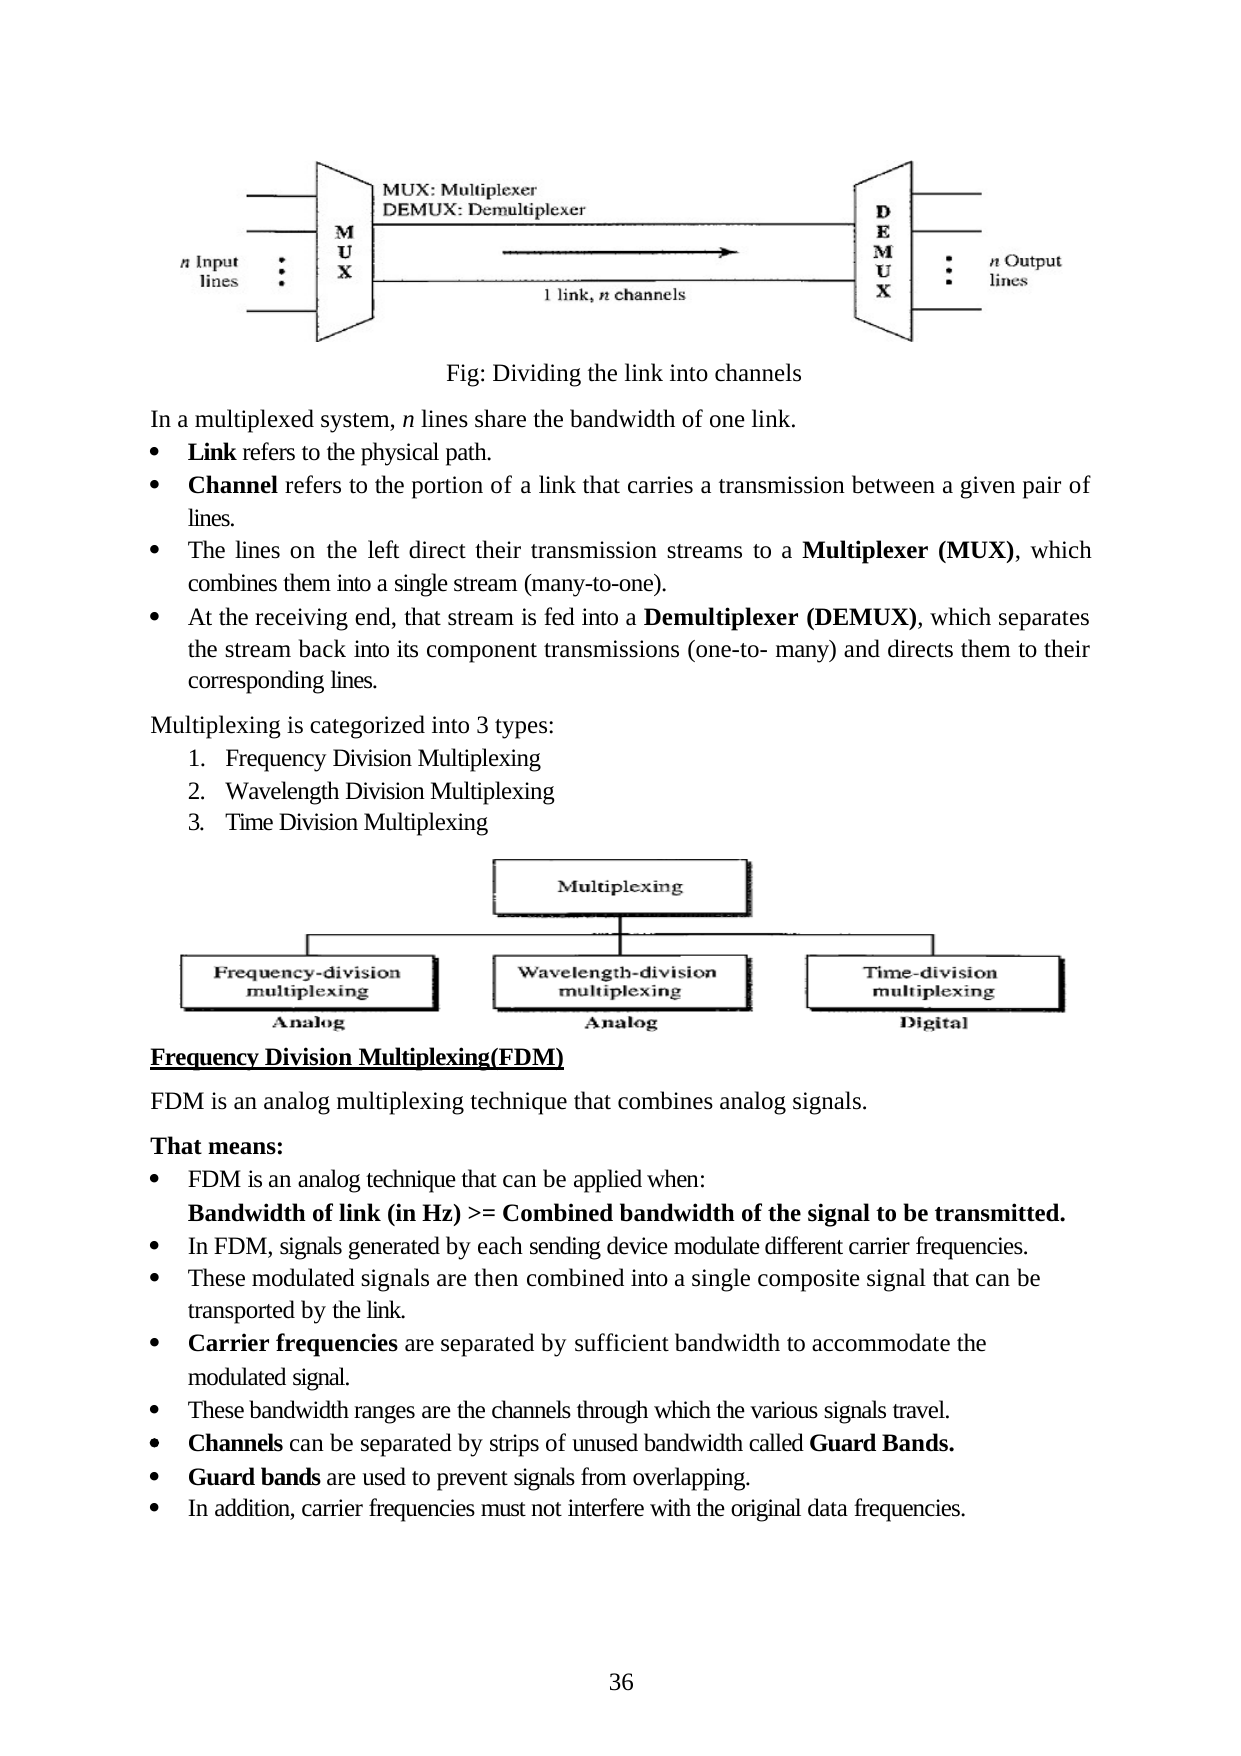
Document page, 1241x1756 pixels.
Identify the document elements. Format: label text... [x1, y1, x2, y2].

list At the receiving end, that stream is fed into a Demultiplexer (DEMUX), which separates the stream back into its component transmissions (one-to- many) and directs them to their corresponding lines. [150, 602, 1090, 694]
text FDM is an analog multiplexing technique that combines analog signals. [150, 1086, 1219, 1114]
subtitle Bandwidth of link (in Hz) >= Combined bandwidth of the signal to be transmitted. [188, 1198, 1219, 1227]
list Channels can be separated by strips of unused bandwidth called Guard Bands. [150, 1428, 1219, 1457]
list Channel refers to the portion of a link that carries a transmission between a given pair of lines. [150, 471, 1090, 532]
text Fig: Dividing the link into channels [446, 358, 1219, 387]
list Link refers to the physical path. [150, 437, 1219, 465]
list The lines on the left direct their transmission streams to a Multiplexer (MUX), which combines them into a single stream (many-to-one). [150, 536, 1092, 597]
text Multiplexing is categorized into 3 types: [150, 710, 1219, 739]
text In a multiplexed system, n lines share the bandwidth of one link. [150, 404, 1219, 433]
list Guard bands are used to prevent signals from overlapping. [150, 1462, 1219, 1491]
subtitle That means: [150, 1131, 1219, 1160]
list In addition, carrier frequencies must not interfere with the original data frequencies. [150, 1493, 1219, 1522]
list FDM is an analog technique that can be applied when: [150, 1164, 1219, 1192]
list Frequency Division Multiplexing [188, 743, 1219, 772]
list These modulated signals are then combined into a single composite signal that can be transported by the link. [150, 1263, 1088, 1324]
list Carrier frequencies are separated by sufficient bandwidth to accommodate the modulated signal. [150, 1328, 1089, 1391]
list Wavelength Division Multiplexing [188, 776, 1219, 805]
list These bandwidth ranges are the channels through which the various signals travel. [150, 1395, 1219, 1425]
picture [180, 160, 1063, 342]
list Time Division Multiplexing [188, 807, 1219, 836]
list In FDM, signals generated by each sending device modulate different carrier frequencies. [150, 1231, 1219, 1259]
picture [179, 859, 1067, 1032]
